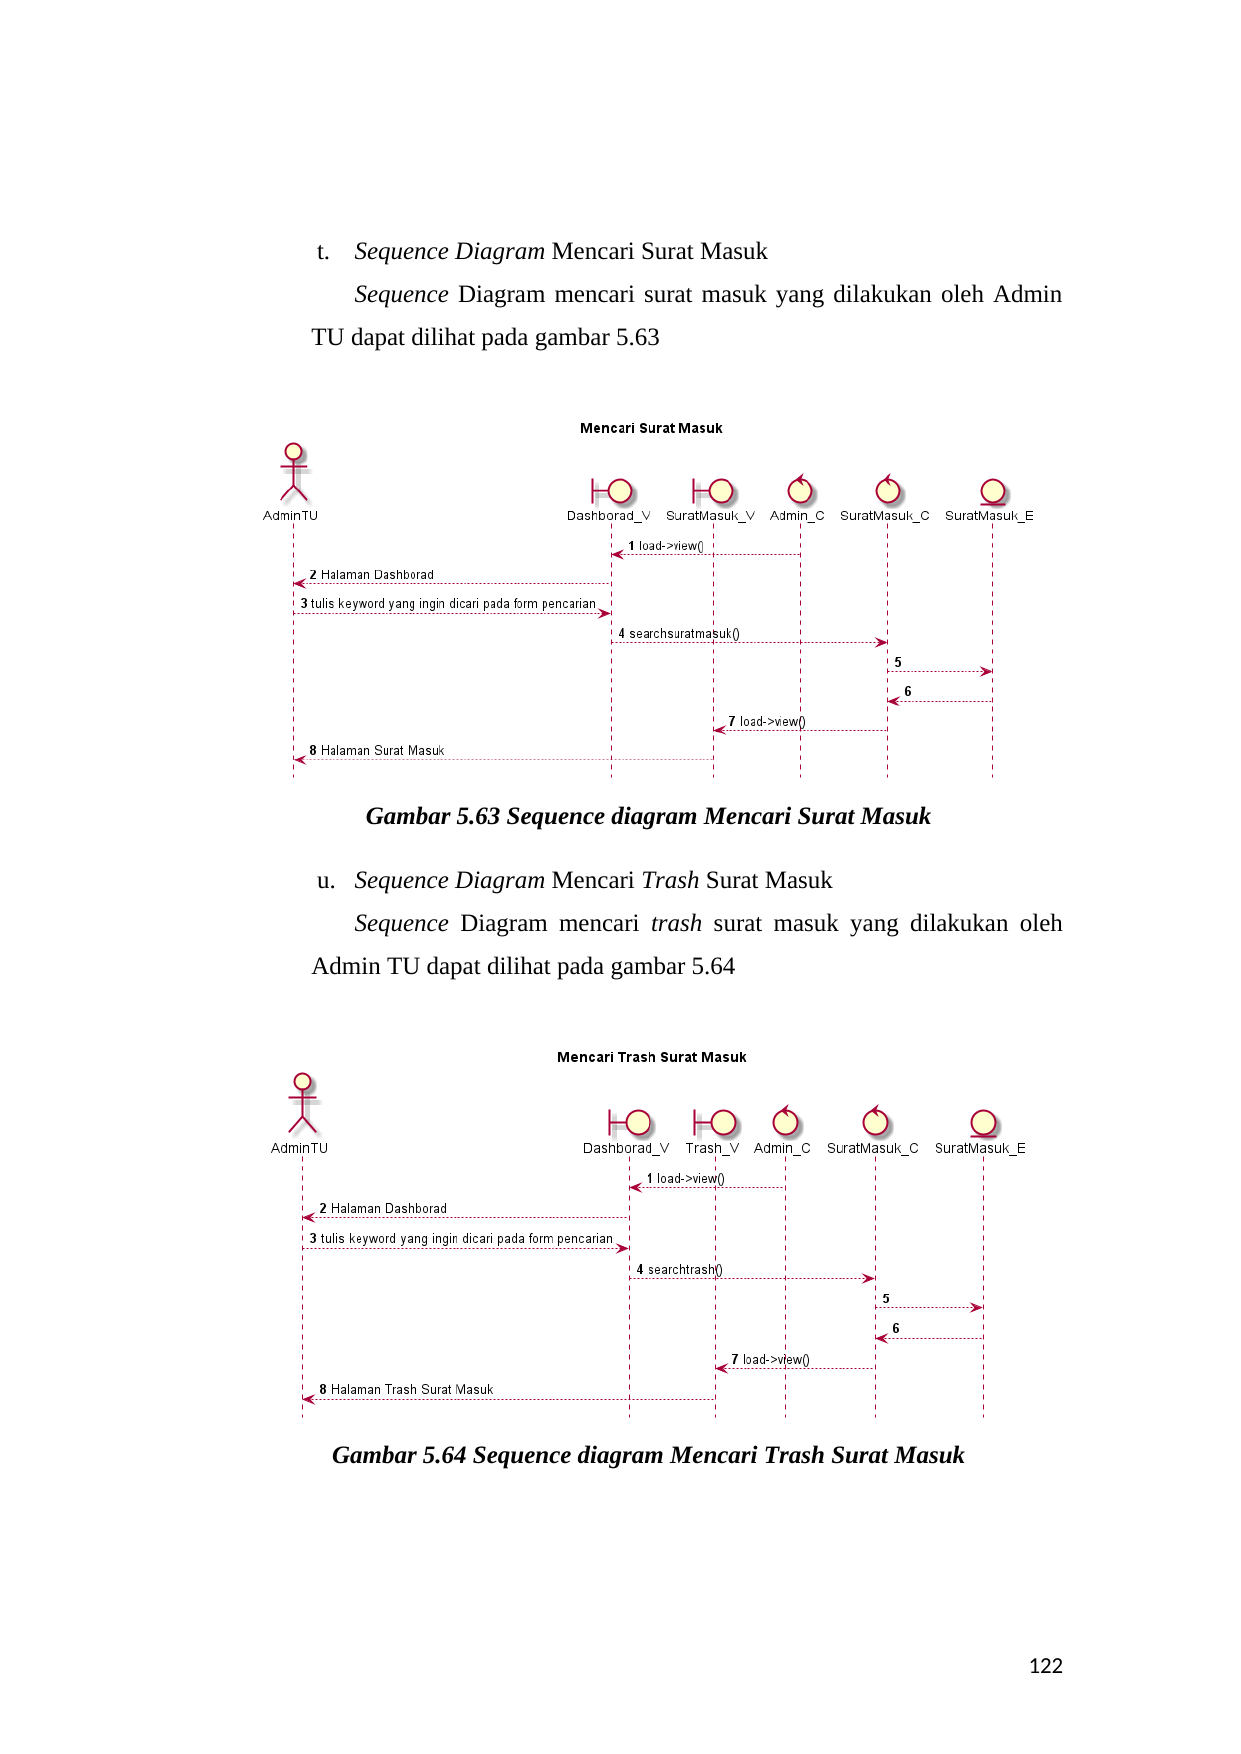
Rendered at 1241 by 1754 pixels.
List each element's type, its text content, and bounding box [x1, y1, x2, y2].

text Gambar 5.64 Sequence diagram Mencari Trash Surat Masuk [236, 1440, 1063, 1469]
picture [255, 408, 1044, 787]
list Sequence Diagram mencari trash surat masuk yang dilakukan oleh Admin TU dapat dilihat pada gambar 5.64 [311, 908, 1063, 980]
text Gambar 5.63 Sequence diagram Mencari Surat Masuk [236, 801, 1063, 829]
list Sequence Diagram mencari surat masuk yang dilakukan oleh Admin TU dapat dilihat pada gambar 5.63 [311, 279, 1063, 351]
list Sequence Diagram Mencari Surat Masuk [317, 236, 1063, 265]
list Sequence Diagram Mencari Trash Surat Masuk [317, 865, 1063, 893]
picture [263, 1037, 1036, 1427]
